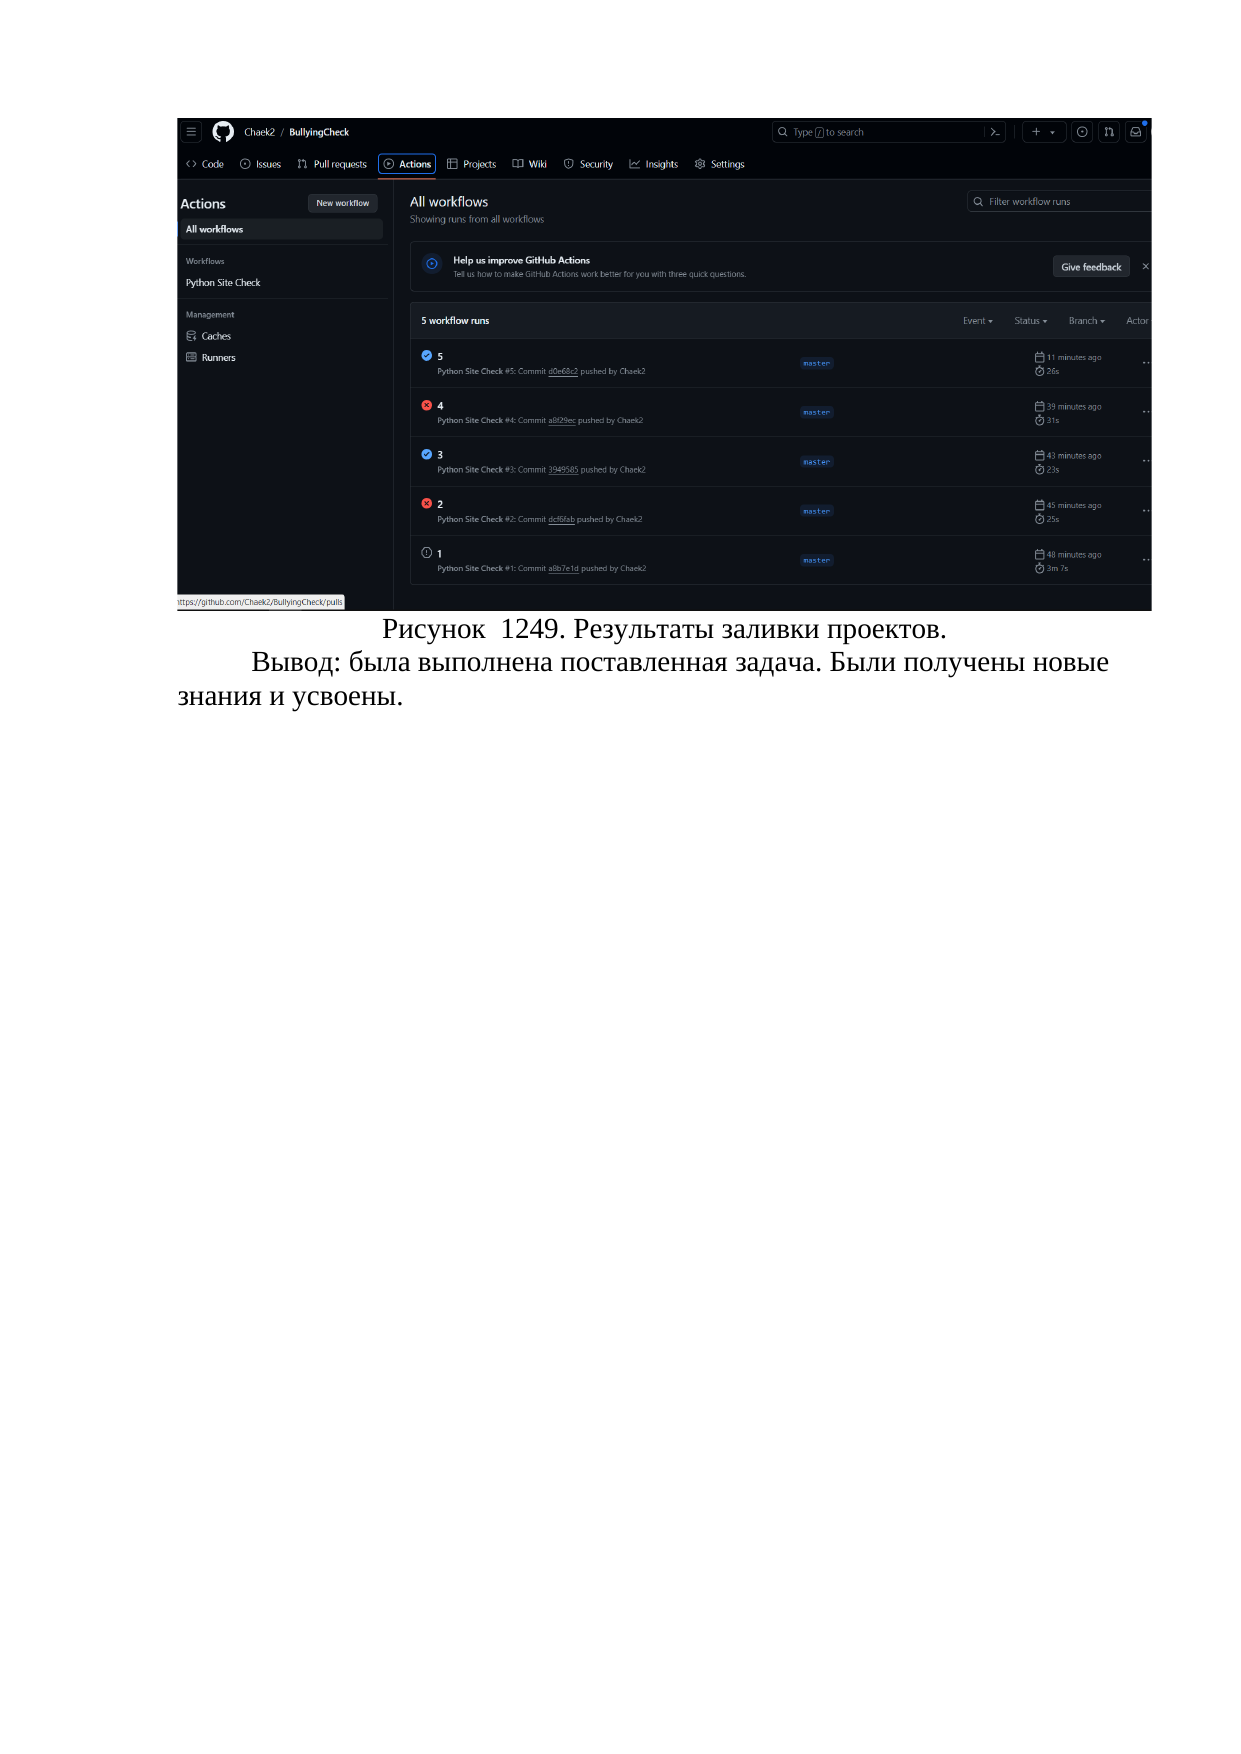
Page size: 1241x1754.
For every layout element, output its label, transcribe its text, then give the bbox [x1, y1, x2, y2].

text Вывод: была выполнена поставленная задача. Были получены новые знания и усвоены. [177, 644, 1152, 711]
picture [177, 118, 1152, 611]
